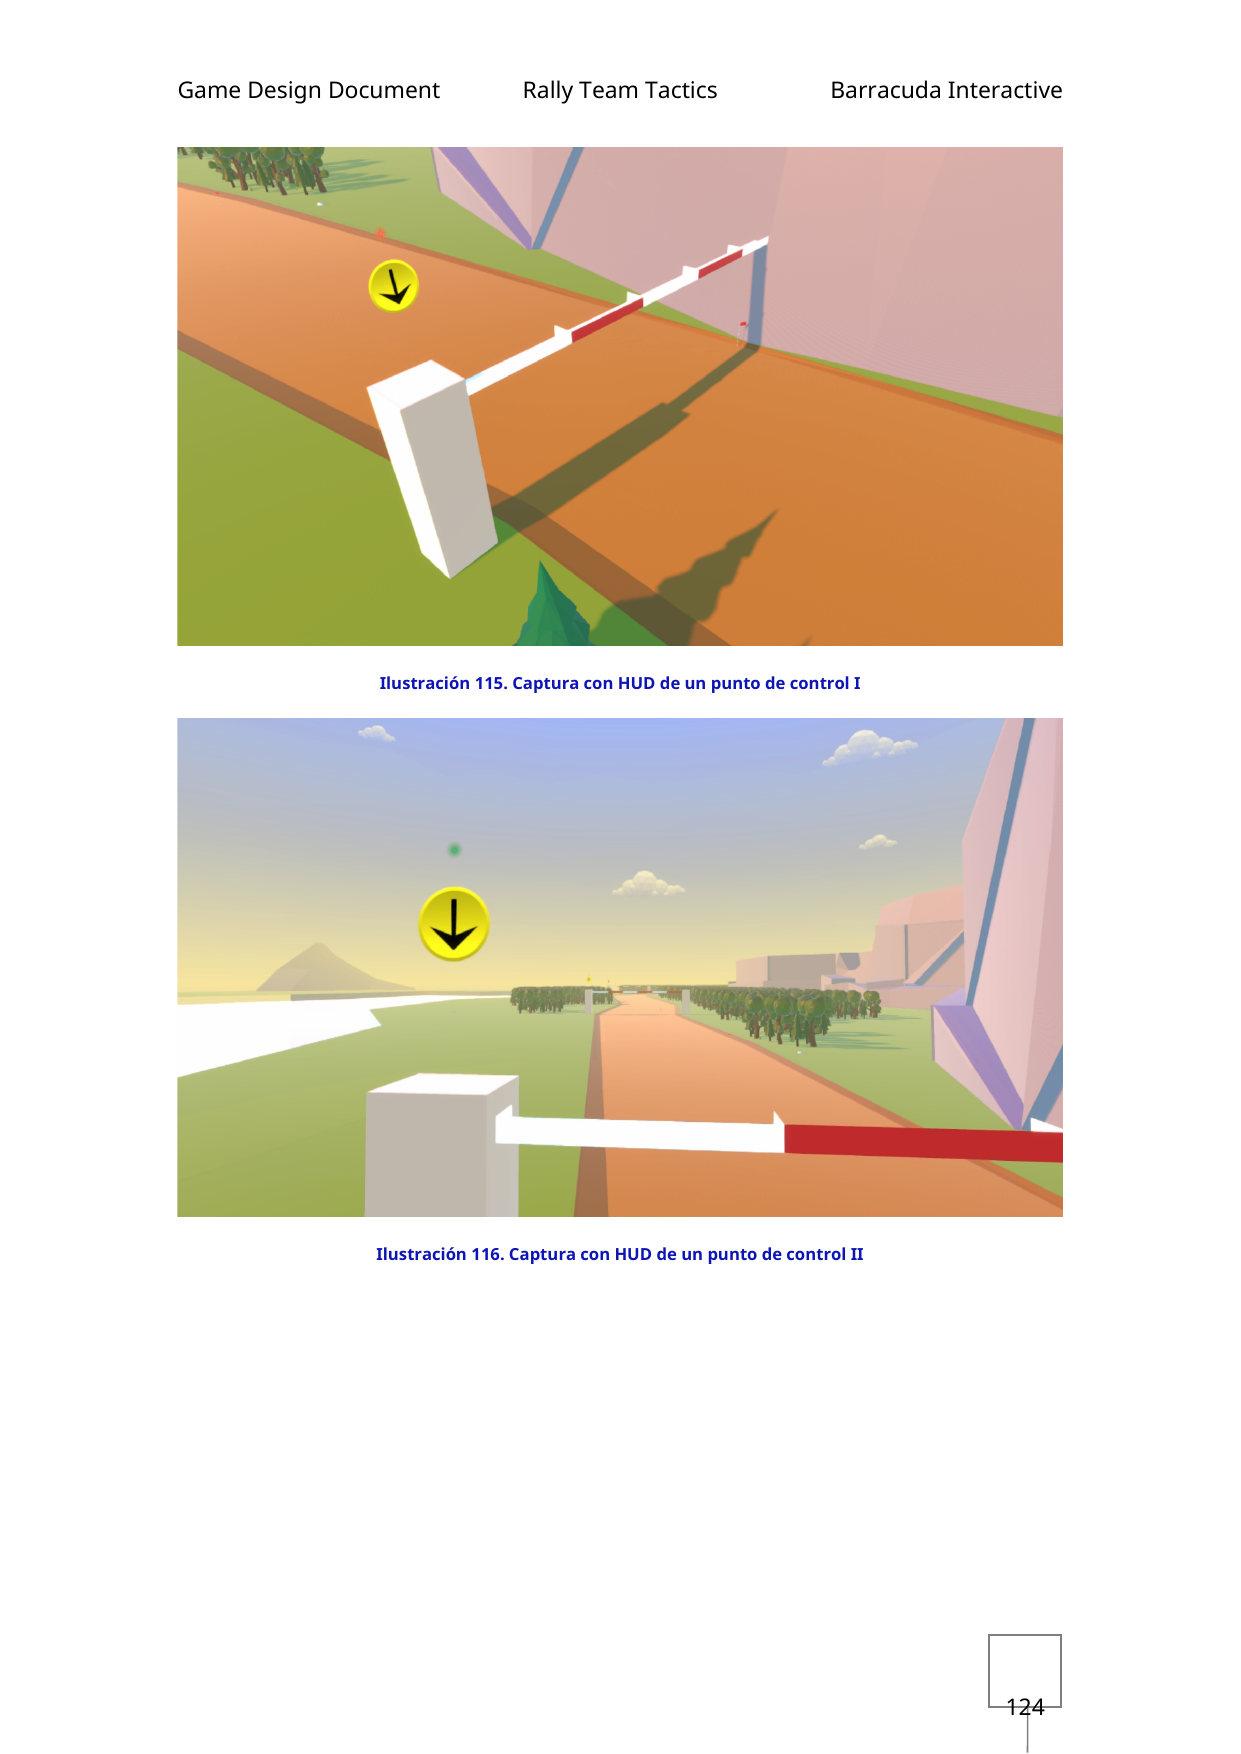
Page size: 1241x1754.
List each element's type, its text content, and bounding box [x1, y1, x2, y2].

picture [177, 718, 1063, 1217]
picture [177, 147, 1063, 646]
